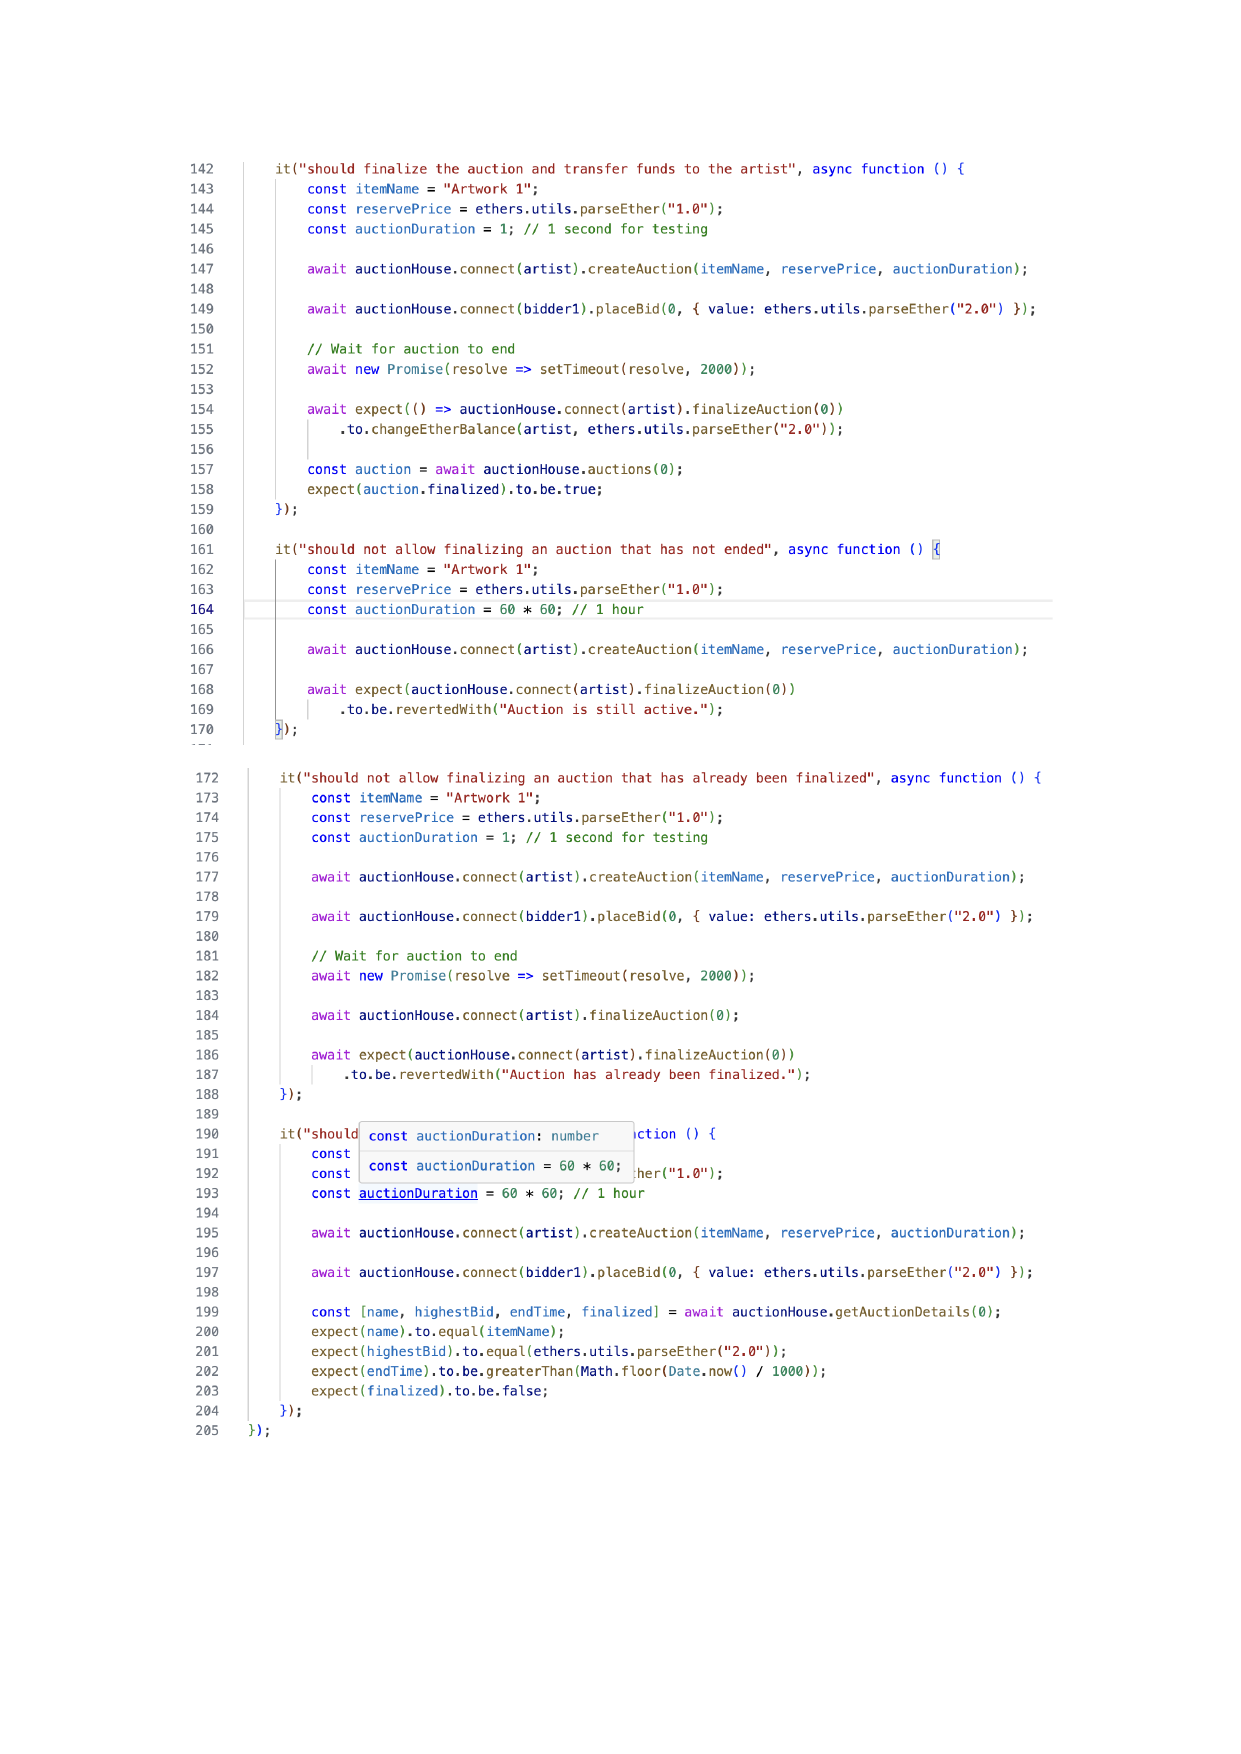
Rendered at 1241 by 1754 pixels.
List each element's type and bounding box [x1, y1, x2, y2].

picture [187, 768, 1053, 1448]
picture [187, 162, 1053, 745]
